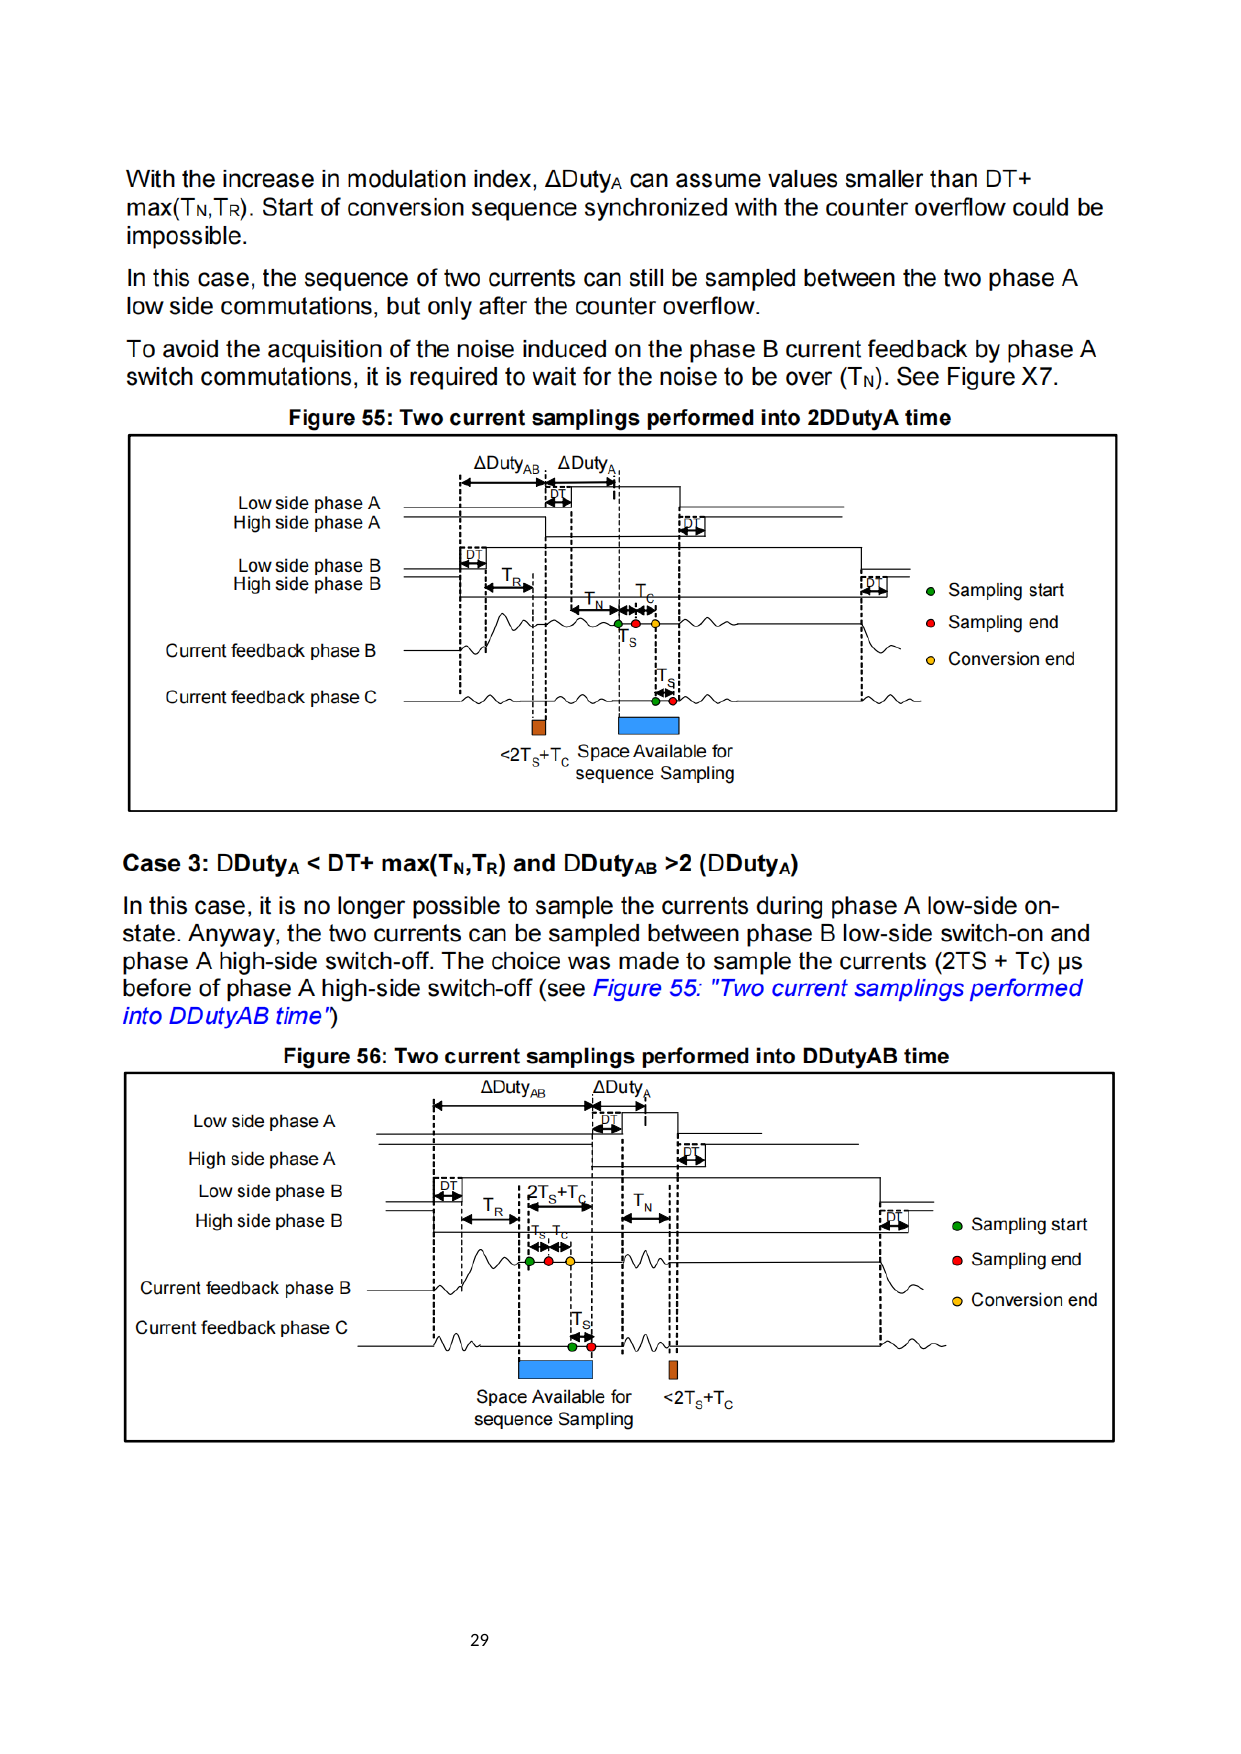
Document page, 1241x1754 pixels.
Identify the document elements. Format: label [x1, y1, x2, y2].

picture [112, 162, 1128, 821]
picture [112, 844, 1127, 1457]
